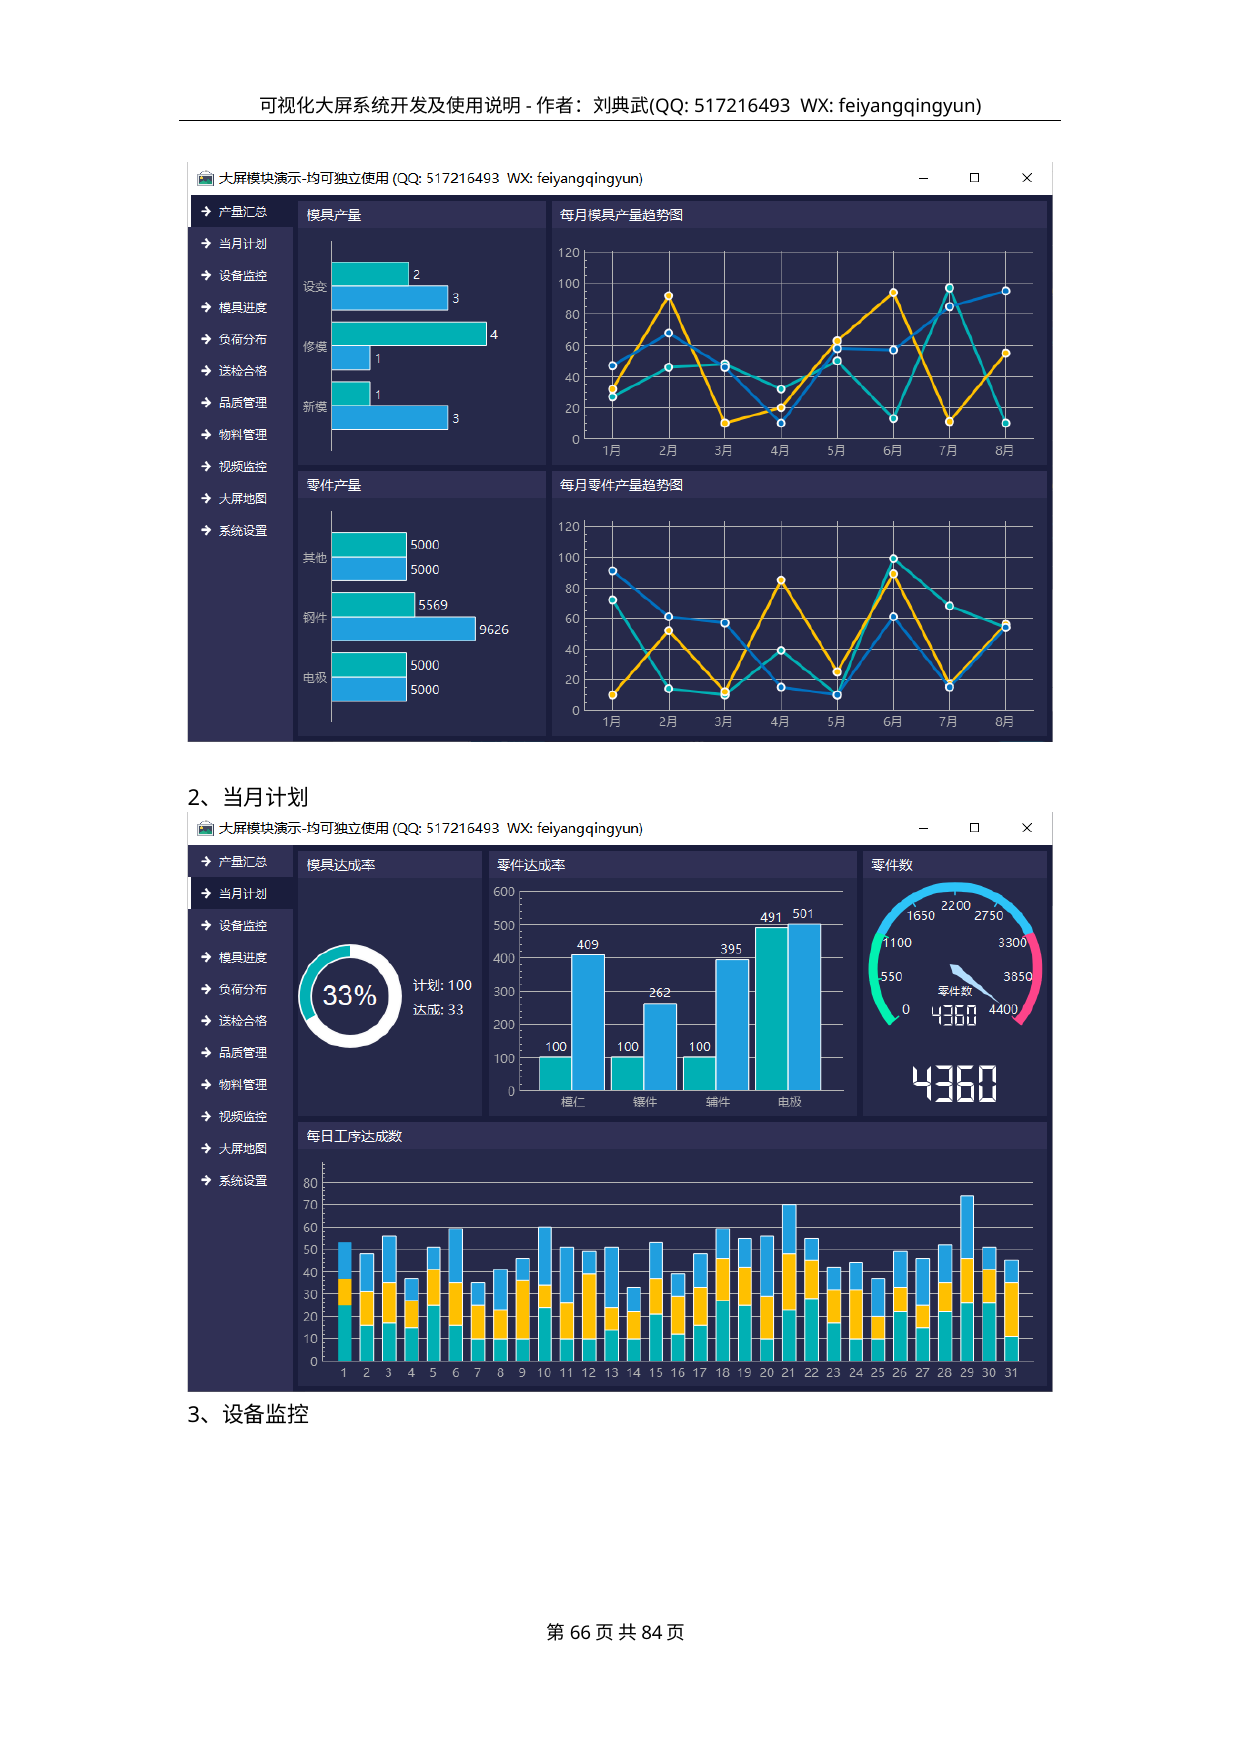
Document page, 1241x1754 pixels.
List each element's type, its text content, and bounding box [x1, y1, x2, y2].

picture [187, 162, 1053, 742]
picture [187, 812, 1053, 1392]
text 3、设备监控 [187, 1397, 1053, 1429]
text 2、当月计划 [187, 779, 1053, 812]
